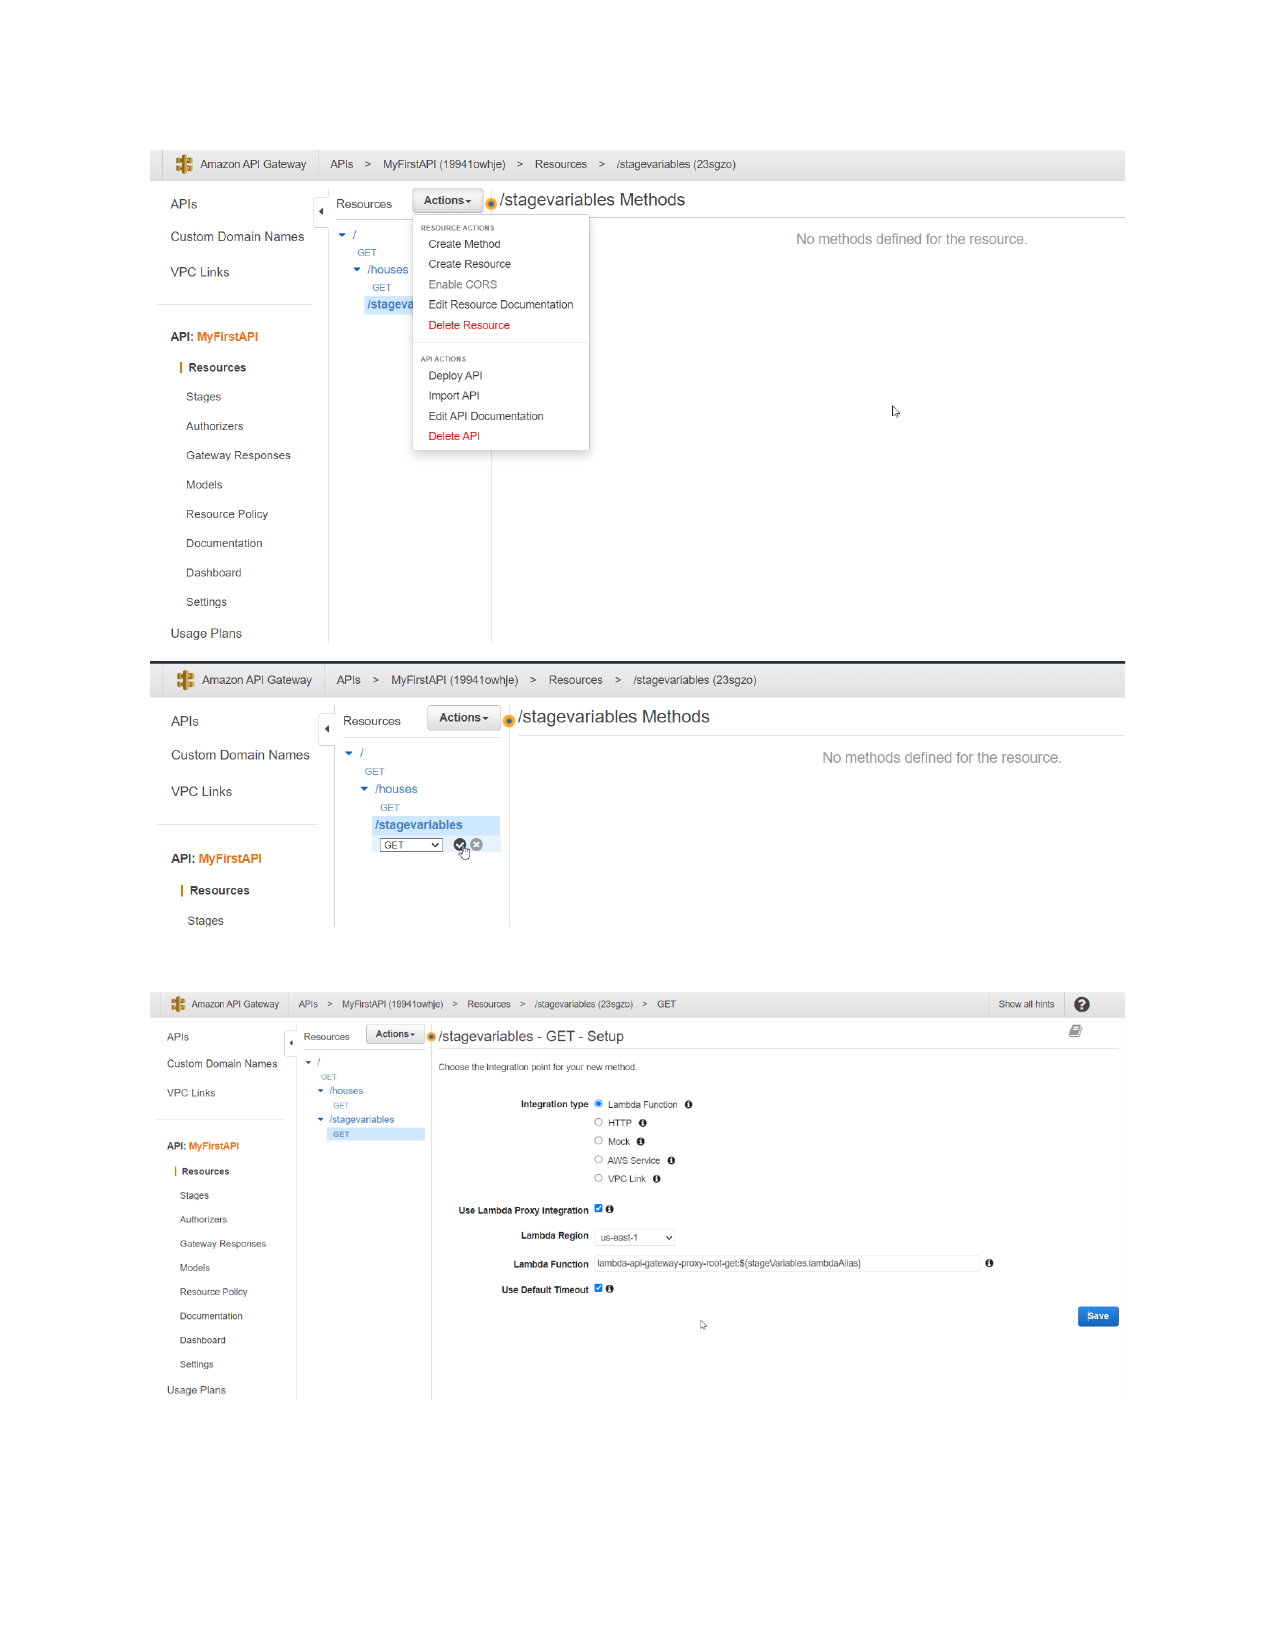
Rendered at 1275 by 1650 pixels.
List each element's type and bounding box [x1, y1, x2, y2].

picture [150, 150, 1125, 643]
picture [150, 661, 1125, 927]
picture [150, 992, 1125, 1400]
